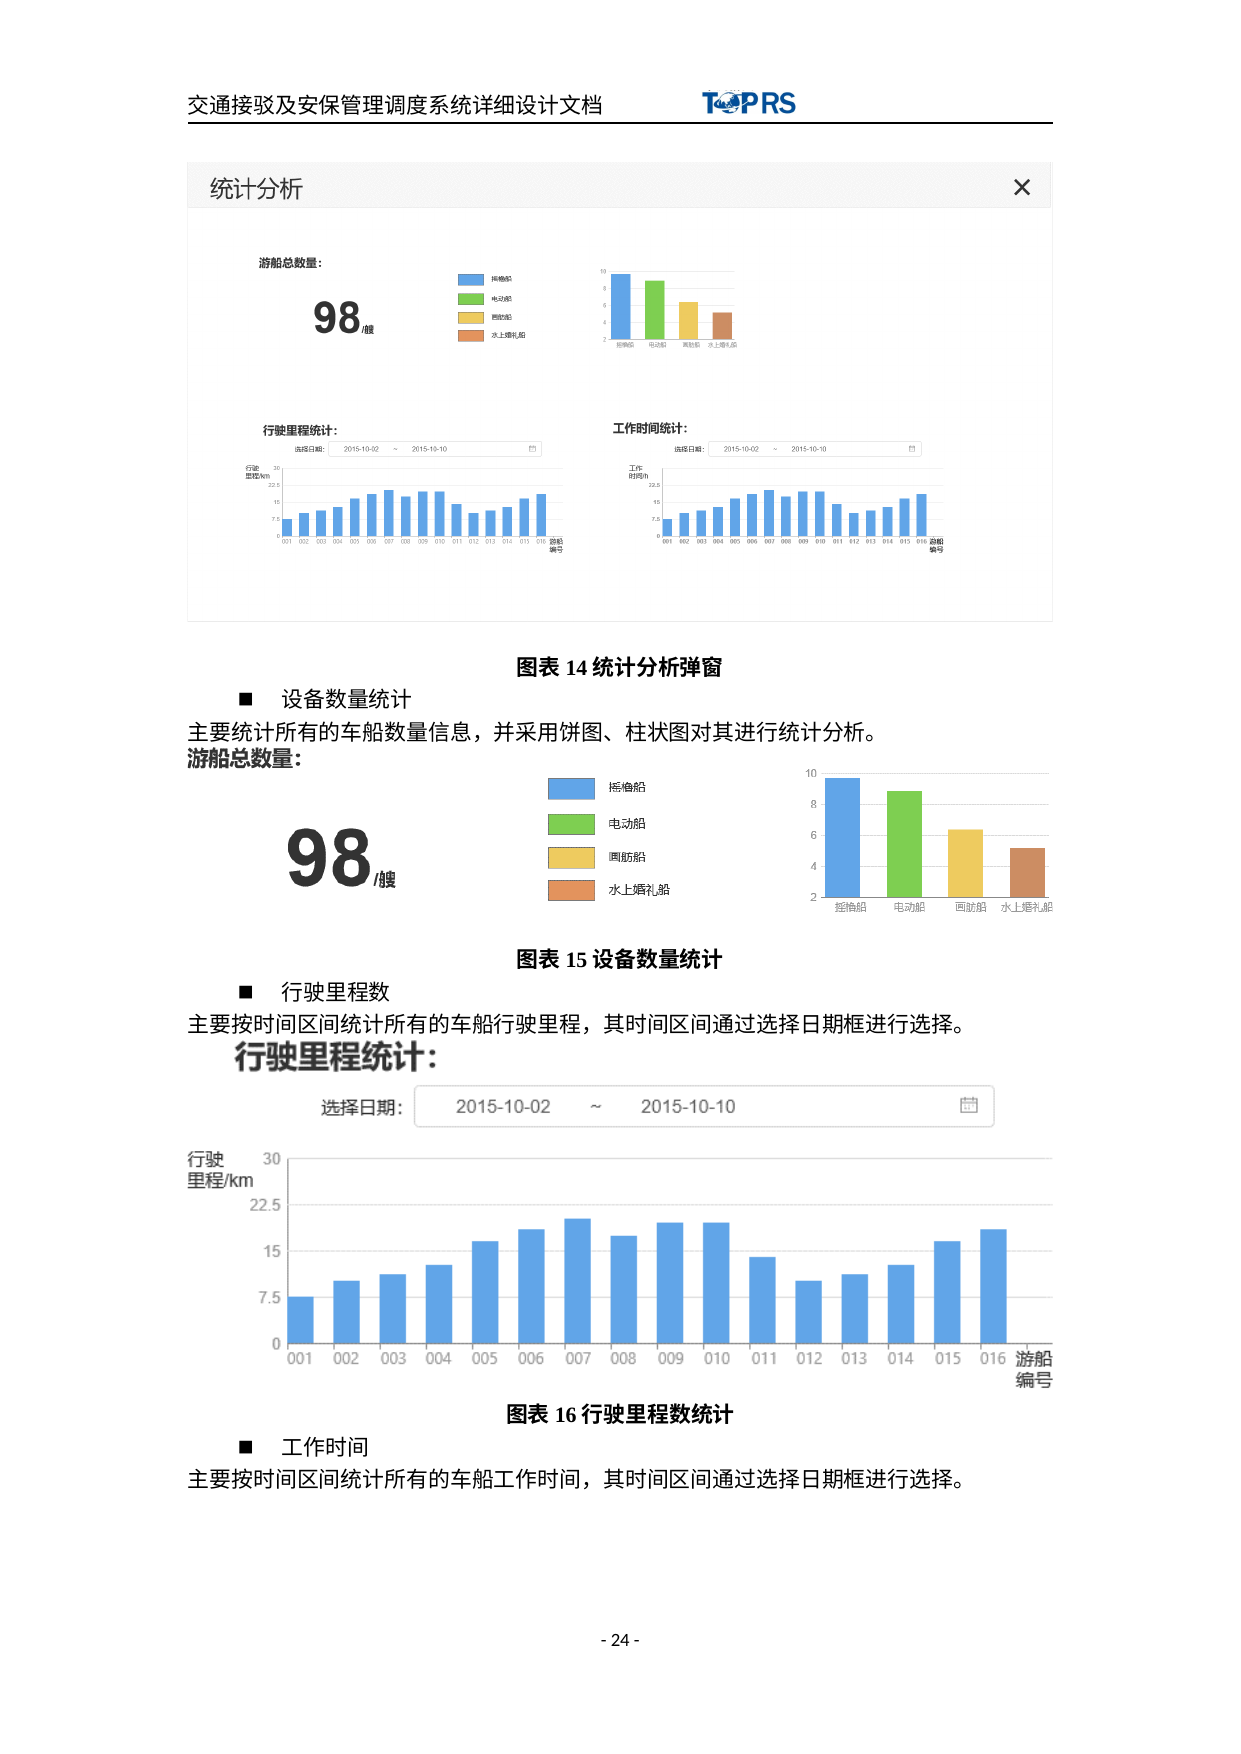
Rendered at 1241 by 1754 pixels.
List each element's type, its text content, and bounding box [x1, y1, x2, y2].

picture [701, 90, 796, 114]
picture [187, 747, 1053, 914]
text 主要统计所有的车船数量信息，并采用饼图、柱状图对其进行统计分析。 [187, 714, 1053, 747]
picture [187, 1039, 1053, 1392]
text 主要按时间区间统计所有的车船行驶里程，其时间区间通过选择日期框进行选择。 [187, 1007, 1053, 1039]
list 设备数量统计 [237, 682, 1053, 714]
list 工作时间 [237, 1429, 1053, 1462]
picture [187, 162, 1053, 622]
text 主要按时间区间统计所有的车船工作时间，其时间区间通过选择日期框进行选择。 [187, 1462, 1053, 1494]
list 行驶里程数 [237, 974, 1053, 1007]
